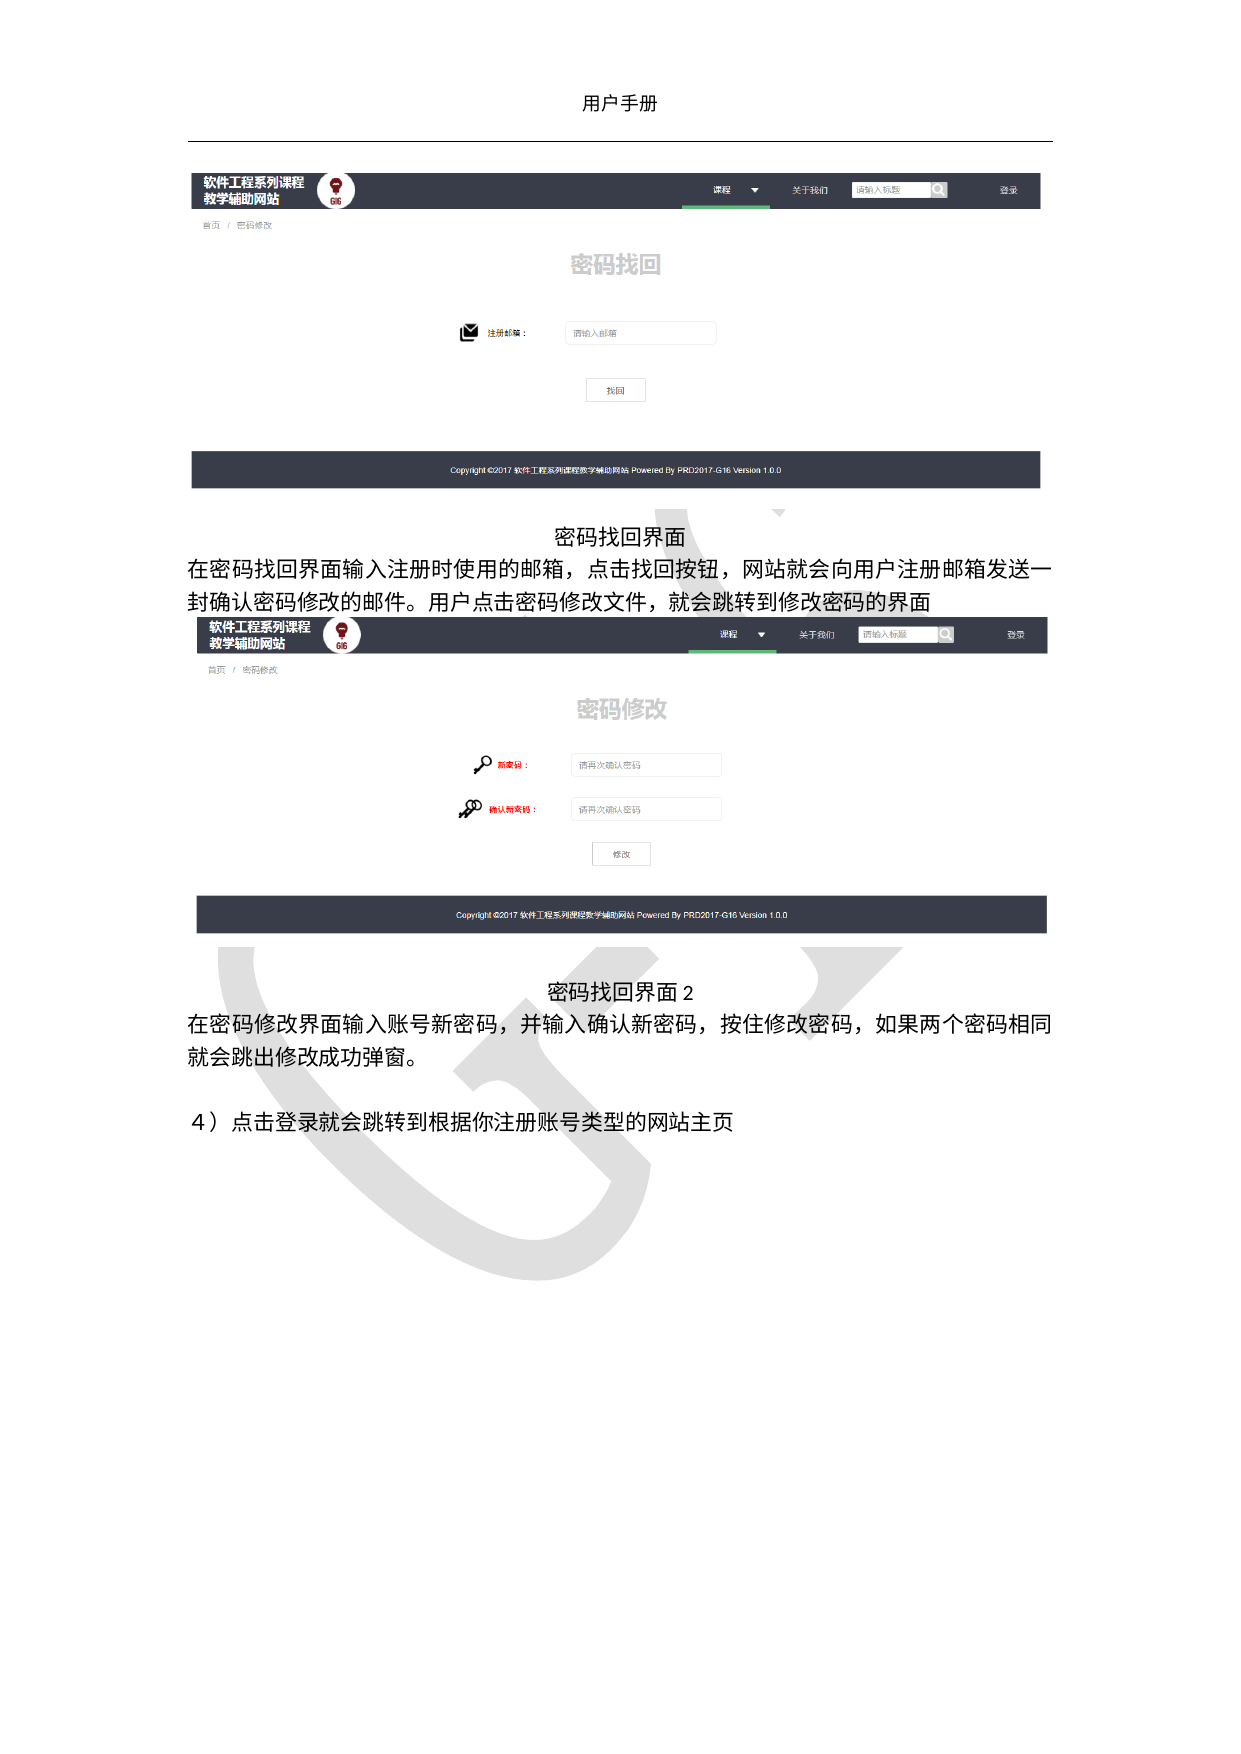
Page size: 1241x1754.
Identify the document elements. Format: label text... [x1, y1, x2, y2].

picture [187, 617, 1053, 947]
text ４）点击登录就会跳转到根据你注册账号类型的网站主页 [187, 1104, 1053, 1137]
picture [187, 173, 1053, 509]
text 密码找回界面 [187, 519, 1053, 552]
text 在密码修改界面输入账号新密码，并输入确认新密码，按住修改密码，如果两个密码相同，就会跳出修改成功弹窗。 [187, 1007, 1053, 1072]
text 密码找回界面2 [187, 974, 1053, 1007]
text 在密码找回界面输入注册时使用的邮箱，点击找回按钮，网站就会向用户注册邮箱发送一封确认密码修改的邮件。用户点击密码修改文件，就会跳转到修改密码的界面 [187, 552, 1053, 617]
